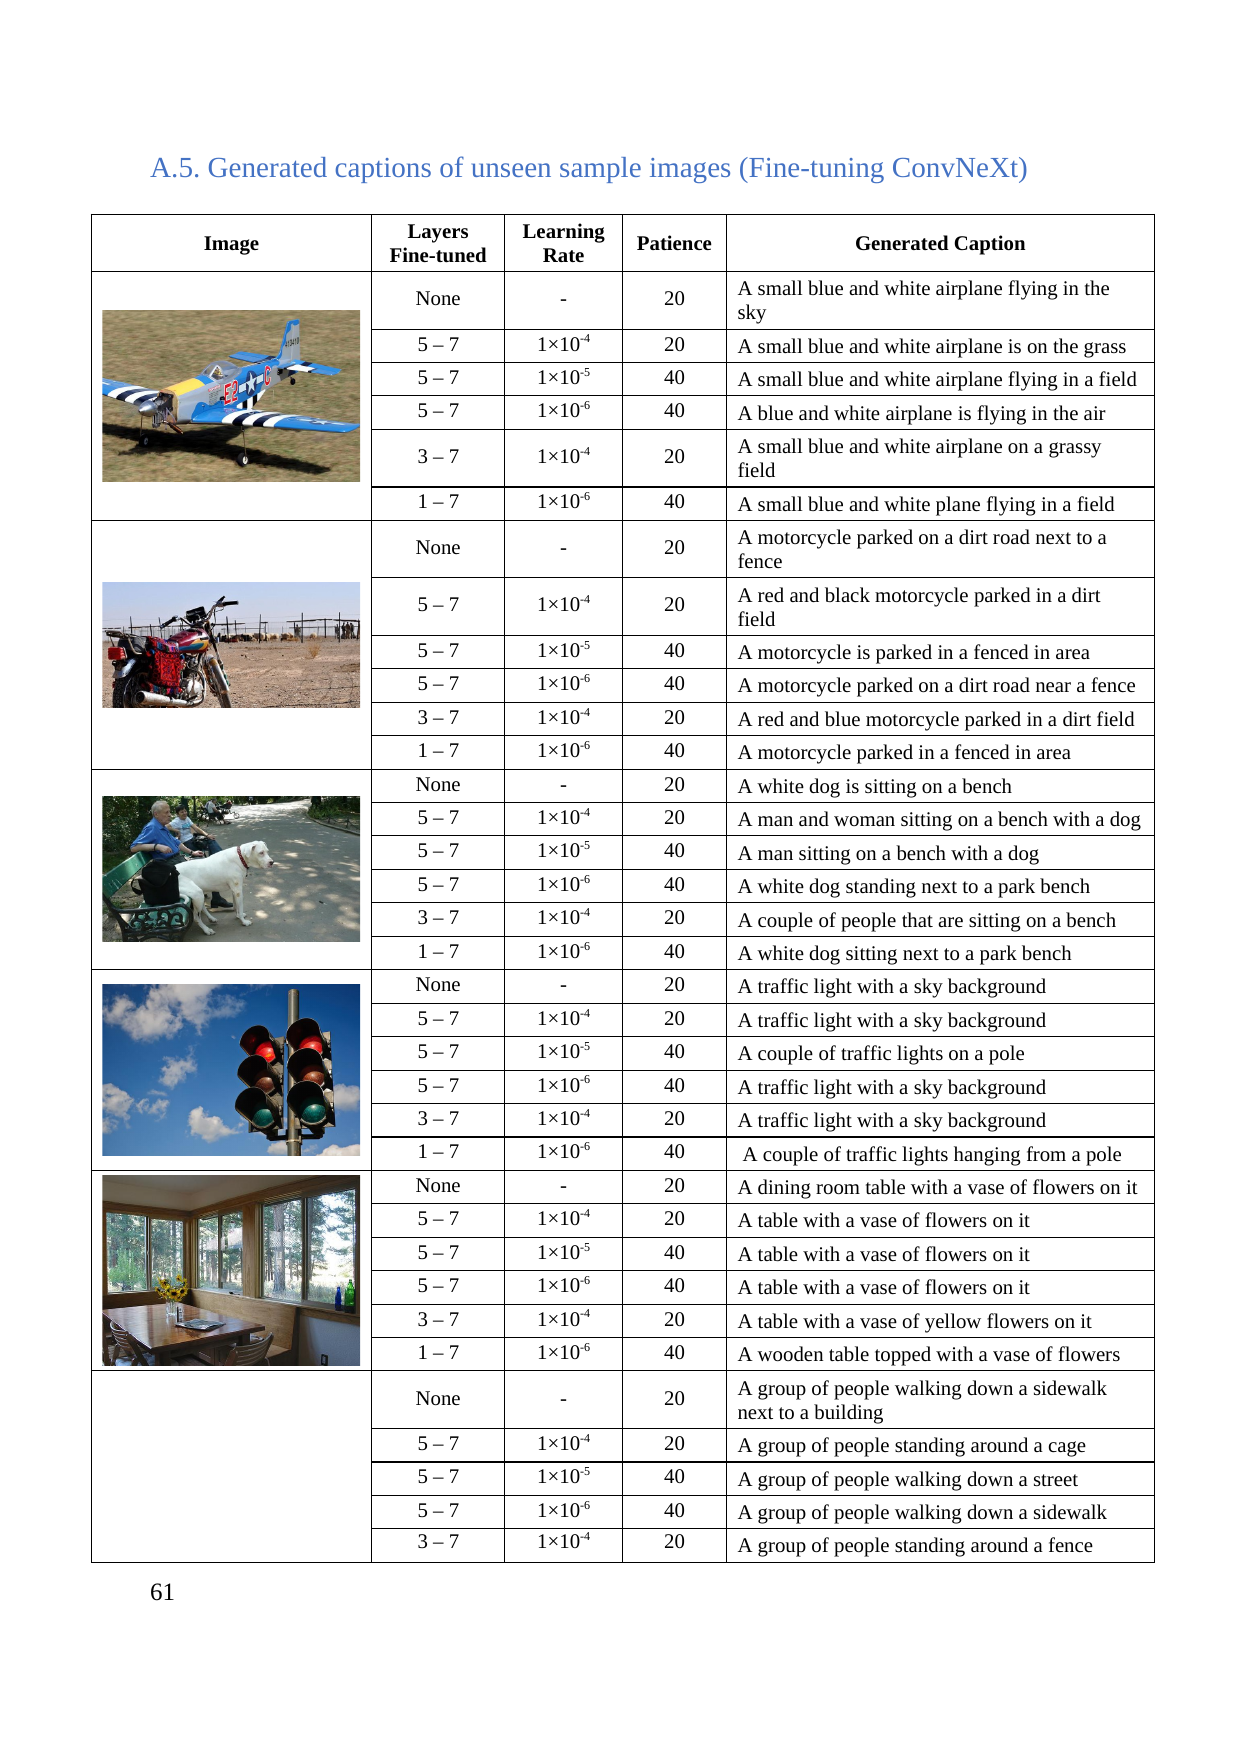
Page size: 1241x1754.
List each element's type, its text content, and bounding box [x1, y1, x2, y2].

table_cell A small blue and white plane flying in a field [727, 488, 1154, 520]
table_cell None [372, 272, 504, 328]
table_cell 5 – 7 [372, 578, 504, 635]
table_cell 5 – 7 [372, 396, 504, 429]
table_cell A couple of traffic lights on a pole [727, 1037, 1154, 1069]
table_cell 40 [623, 396, 726, 429]
table_header Layers Fine-tuned [372, 215, 504, 271]
table_cell 20 [623, 1204, 726, 1237]
table_cell 1×10-5 [505, 1037, 622, 1069]
table_cell None [372, 970, 504, 1003]
table_cell 40 [623, 1496, 726, 1528]
table_cell 3 – 7 [372, 703, 504, 735]
table_cell 5 – 7 [372, 669, 504, 702]
table_cell 1×10-5 [505, 1463, 622, 1495]
table_cell A traffic light with a sky background [727, 1004, 1154, 1036]
table_cell 1×10-6 [505, 1338, 622, 1370]
table_cell 40 [623, 363, 726, 395]
table_cell A group of people standing around a fence [727, 1529, 1154, 1562]
table_cell 20 [623, 803, 726, 835]
table_cell [92, 1371, 371, 1562]
table_cell A table with a vase of yellow flowers on it [727, 1305, 1154, 1337]
table_cell A group of people standing around a cage [727, 1429, 1154, 1461]
table_cell 3 – 7 [372, 430, 504, 486]
table_cell 1×10-5 [505, 636, 622, 668]
table_cell A small blue and white airplane flying in the sky [727, 272, 1154, 328]
table_cell 1 – 7 [372, 1138, 504, 1170]
table_cell 20 [623, 430, 726, 486]
table_cell A traffic light with a sky background [727, 970, 1154, 1003]
table_cell A table with a vase of flowers on it [727, 1204, 1154, 1237]
table_cell 1×10-6 [505, 669, 622, 702]
table_cell 5 – 7 [372, 330, 504, 362]
table_cell 3 – 7 [372, 1104, 504, 1136]
table_cell A table with a vase of flowers on it [727, 1271, 1154, 1303]
table_cell A wooden table topped with a vase of flowers [727, 1338, 1154, 1370]
table_cell 1×10-4 [505, 1104, 622, 1136]
table_cell 40 [623, 488, 726, 520]
table_cell 5 – 7 [372, 836, 504, 869]
table_cell [92, 770, 371, 969]
table_cell 5 – 7 [372, 1429, 504, 1461]
table_cell - [505, 1371, 622, 1428]
table_cell 5 – 7 [372, 636, 504, 668]
table_cell 40 [623, 870, 726, 902]
table_cell A motorcycle is parked in a fenced in area [727, 636, 1154, 668]
table_cell 1×10-6 [505, 736, 622, 768]
table_cell 1×10-6 [505, 1271, 622, 1303]
table_cell 5 – 7 [372, 1496, 504, 1528]
table_cell 1×10-4 [505, 1429, 622, 1461]
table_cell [727, 1496, 1154, 1528]
table_cell 40 [623, 1271, 726, 1303]
picture [102, 310, 361, 482]
table_cell 1×10-4 [505, 1204, 622, 1237]
table_header Patience [623, 215, 726, 271]
table_cell None [372, 1171, 504, 1203]
table_cell 40 [623, 736, 726, 768]
table_cell 1×10-4 [505, 1305, 622, 1337]
table_cell 20 [623, 521, 726, 577]
table_cell A traffic light with a sky background [727, 1071, 1154, 1103]
table_cell A man and woman sitting on a bench with a dog [727, 803, 1154, 835]
table_cell A small blue and white airplane is on the grass [727, 330, 1154, 362]
table_cell A group of people walking down a street [727, 1463, 1154, 1495]
table_cell A couple of people that are sitting on a bench [727, 903, 1154, 936]
table_cell 1×10-4 [505, 330, 622, 362]
picture [102, 582, 361, 708]
table_cell A small blue and white airplane on a grassy field [727, 430, 1154, 486]
table_cell 40 [623, 636, 726, 668]
table_cell 1×10-6 [505, 488, 622, 520]
table_cell 1×10-6 [505, 396, 622, 429]
table_cell 1 – 7 [372, 1338, 504, 1370]
table_cell None [372, 770, 504, 802]
table_cell A red and black motorcycle parked in a dirt field [727, 578, 1154, 635]
table_cell 3 – 7 [372, 903, 504, 936]
table_cell 20 [623, 903, 726, 936]
table_cell 5 – 7 [372, 1238, 504, 1270]
table_cell 5 – 7 [372, 1271, 504, 1303]
table_cell A motorcycle parked in a fenced in area [727, 736, 1154, 768]
table_cell - [505, 521, 622, 577]
table_cell 5 – 7 [372, 1204, 504, 1237]
table_cell A traffic light with a sky background [727, 1104, 1154, 1136]
table_cell 1×10-5 [505, 836, 622, 869]
table_cell 20 [623, 1171, 726, 1203]
table_cell 40 [623, 669, 726, 702]
table_cell 40 [623, 1138, 726, 1170]
table_cell 20 [623, 578, 726, 635]
table_cell 5 – 7 [372, 1037, 504, 1069]
picture [102, 984, 361, 1156]
table_cell 1×10-4 [505, 903, 622, 936]
table_cell 5 – 7 [372, 1463, 504, 1495]
table_cell 5 – 7 [372, 803, 504, 835]
table_cell 1×10-6 [505, 1138, 622, 1170]
table_cell 5 – 7 [372, 870, 504, 902]
subtitle A.5. Generated captions of unseen sample images (Fine-tuning ConvNeXt) [150, 150, 1090, 183]
table_cell 1×10-4 [505, 578, 622, 635]
table_cell 3 – 7 [372, 1305, 504, 1337]
table_cell 40 [623, 1463, 726, 1495]
table_cell [92, 1171, 371, 1370]
table_cell [92, 970, 371, 1170]
table_cell 1 – 7 [372, 736, 504, 768]
table_cell None [372, 1371, 504, 1428]
table_cell A couple of traffic lights hanging from a pole [727, 1138, 1154, 1170]
table_cell 40 [623, 836, 726, 869]
table_cell 40 [623, 1238, 726, 1270]
table_cell A man sitting on a bench with a dog [727, 836, 1154, 869]
table_cell 20 [623, 272, 726, 328]
table_cell A table with a vase of flowers on it [727, 1238, 1154, 1270]
table_cell 20 [623, 1104, 726, 1136]
table_cell 20 [623, 1371, 726, 1428]
table_cell 20 [623, 1529, 726, 1562]
table_cell A motorcycle parked on a dirt road next to a fence [727, 521, 1154, 577]
table_cell [92, 521, 371, 768]
table_cell 1×10-6 [505, 937, 622, 969]
table_cell 20 [623, 330, 726, 362]
table_cell 20 [623, 703, 726, 735]
table_header Image [92, 215, 371, 271]
table_cell 40 [623, 1037, 726, 1069]
table_cell 1×10-4 [505, 1004, 622, 1036]
table_cell None [372, 521, 504, 577]
table_cell 40 [623, 937, 726, 969]
table_cell A blue and white airplane is flying in the air [727, 396, 1154, 429]
table_cell 20 [623, 1429, 726, 1461]
table_cell - [505, 970, 622, 1003]
table_cell 20 [623, 1305, 726, 1337]
table_cell 20 [623, 970, 726, 1003]
table_cell 1×10-5 [505, 363, 622, 395]
table_cell 5 – 7 [372, 1004, 504, 1036]
table_cell 5 – 7 [372, 1071, 504, 1103]
table_cell 40 [623, 1071, 726, 1103]
table_cell 1×10-4 [505, 803, 622, 835]
table_header Generated Caption [727, 215, 1154, 271]
table_cell - [505, 1171, 622, 1203]
table_cell A group of people walking down a sidewalk next to a building [727, 1371, 1154, 1428]
table_cell 3 – 7 [372, 1529, 504, 1562]
table_cell A dining room table with a vase of flowers on it [727, 1171, 1154, 1203]
table_cell 1×10-5 [505, 1238, 622, 1270]
table_cell A small blue and white airplane flying in a field [727, 363, 1154, 395]
table_header Learning Rate [505, 215, 622, 271]
table_cell 20 [623, 770, 726, 802]
table_cell 1×10-6 [505, 1496, 622, 1528]
table_cell - [505, 272, 622, 328]
picture [102, 796, 361, 942]
table_cell 5 – 7 [372, 363, 504, 395]
table_cell 20 [623, 1004, 726, 1036]
table_cell 1×10-4 [505, 703, 622, 735]
table_cell A white dog standing next to a park bench [727, 870, 1154, 902]
table_cell 1×10-4 [505, 430, 622, 486]
table_cell A red and blue motorcycle parked in a dirt field [727, 703, 1154, 735]
table_cell 1 – 7 [372, 937, 504, 969]
table_cell A white dog is sitting on a bench [727, 770, 1154, 802]
table_cell 1 – 7 [372, 488, 504, 520]
table_cell 1×10-4 [505, 1529, 622, 1562]
table_cell - [505, 770, 622, 802]
table_cell 40 [623, 1338, 726, 1370]
table_cell 1×10-6 [505, 1071, 622, 1103]
table_cell A white dog sitting next to a park bench [727, 937, 1154, 969]
table_cell [92, 272, 371, 520]
table_cell 1×10-6 [505, 870, 622, 902]
picture [102, 1175, 361, 1366]
table_cell A motorcycle parked on a dirt road near a fence [727, 669, 1154, 702]
